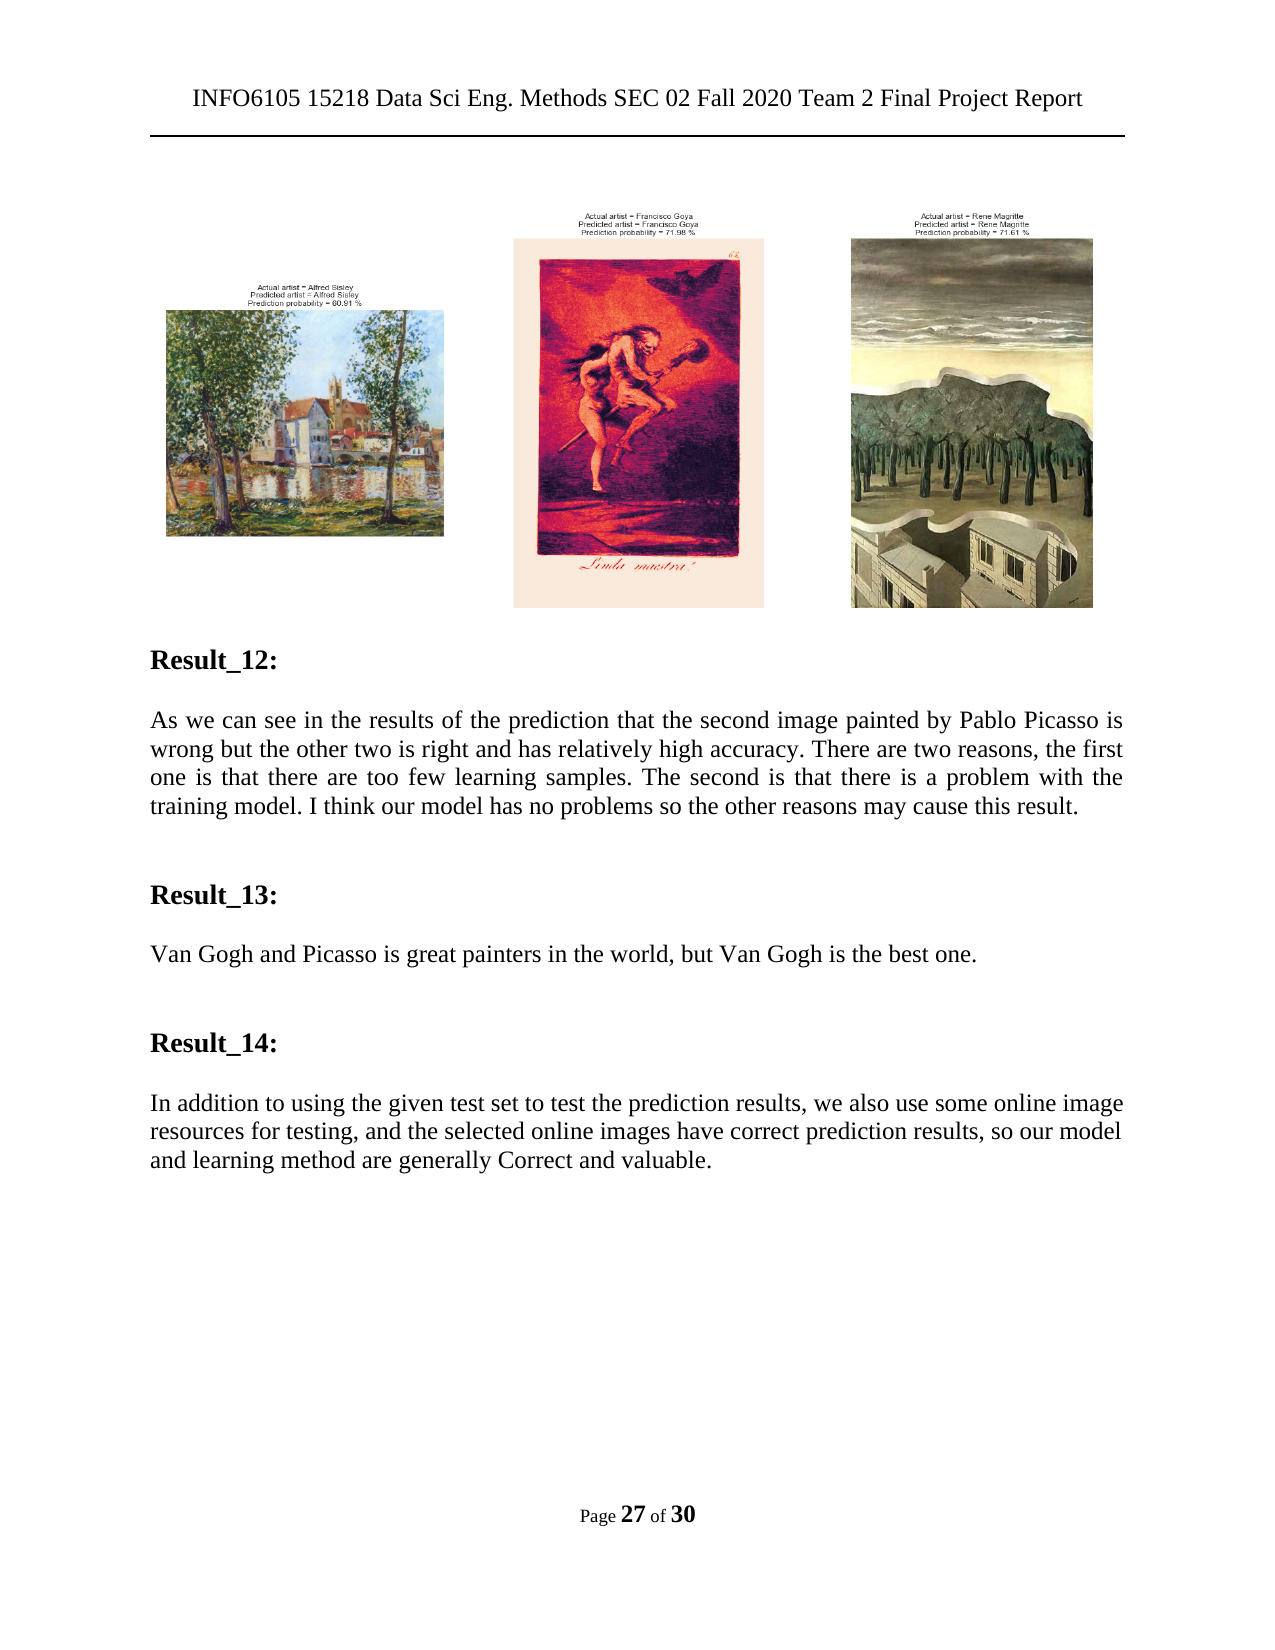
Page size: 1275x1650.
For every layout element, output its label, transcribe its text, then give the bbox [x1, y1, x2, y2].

picture [150, 207, 1125, 615]
text Van Gogh and Picasso is great painters in the world, but Van Gogh is the best one. [150, 939, 1125, 968]
subtitle Result_13: [150, 878, 1125, 910]
subtitle Result_12: [150, 643, 1125, 676]
subtitle Result_14: [150, 1026, 1125, 1058]
text As we can see in the results of the prediction that the second image painted by Pablo Picasso is wrong but the other two is right and has relatively high accuracy. There are two reasons, the first one is that there are too few learning samples. The second is that there is a problem with the training model. I think our model has no problems so the other reasons may cause this result. [150, 705, 1125, 820]
text In addition to using the given test set to test the prediction results, we also use some online image resources for testing, and the selected online images have correct prediction results, so our model and learning method are generally Correct and valuable. [150, 1088, 1125, 1174]
